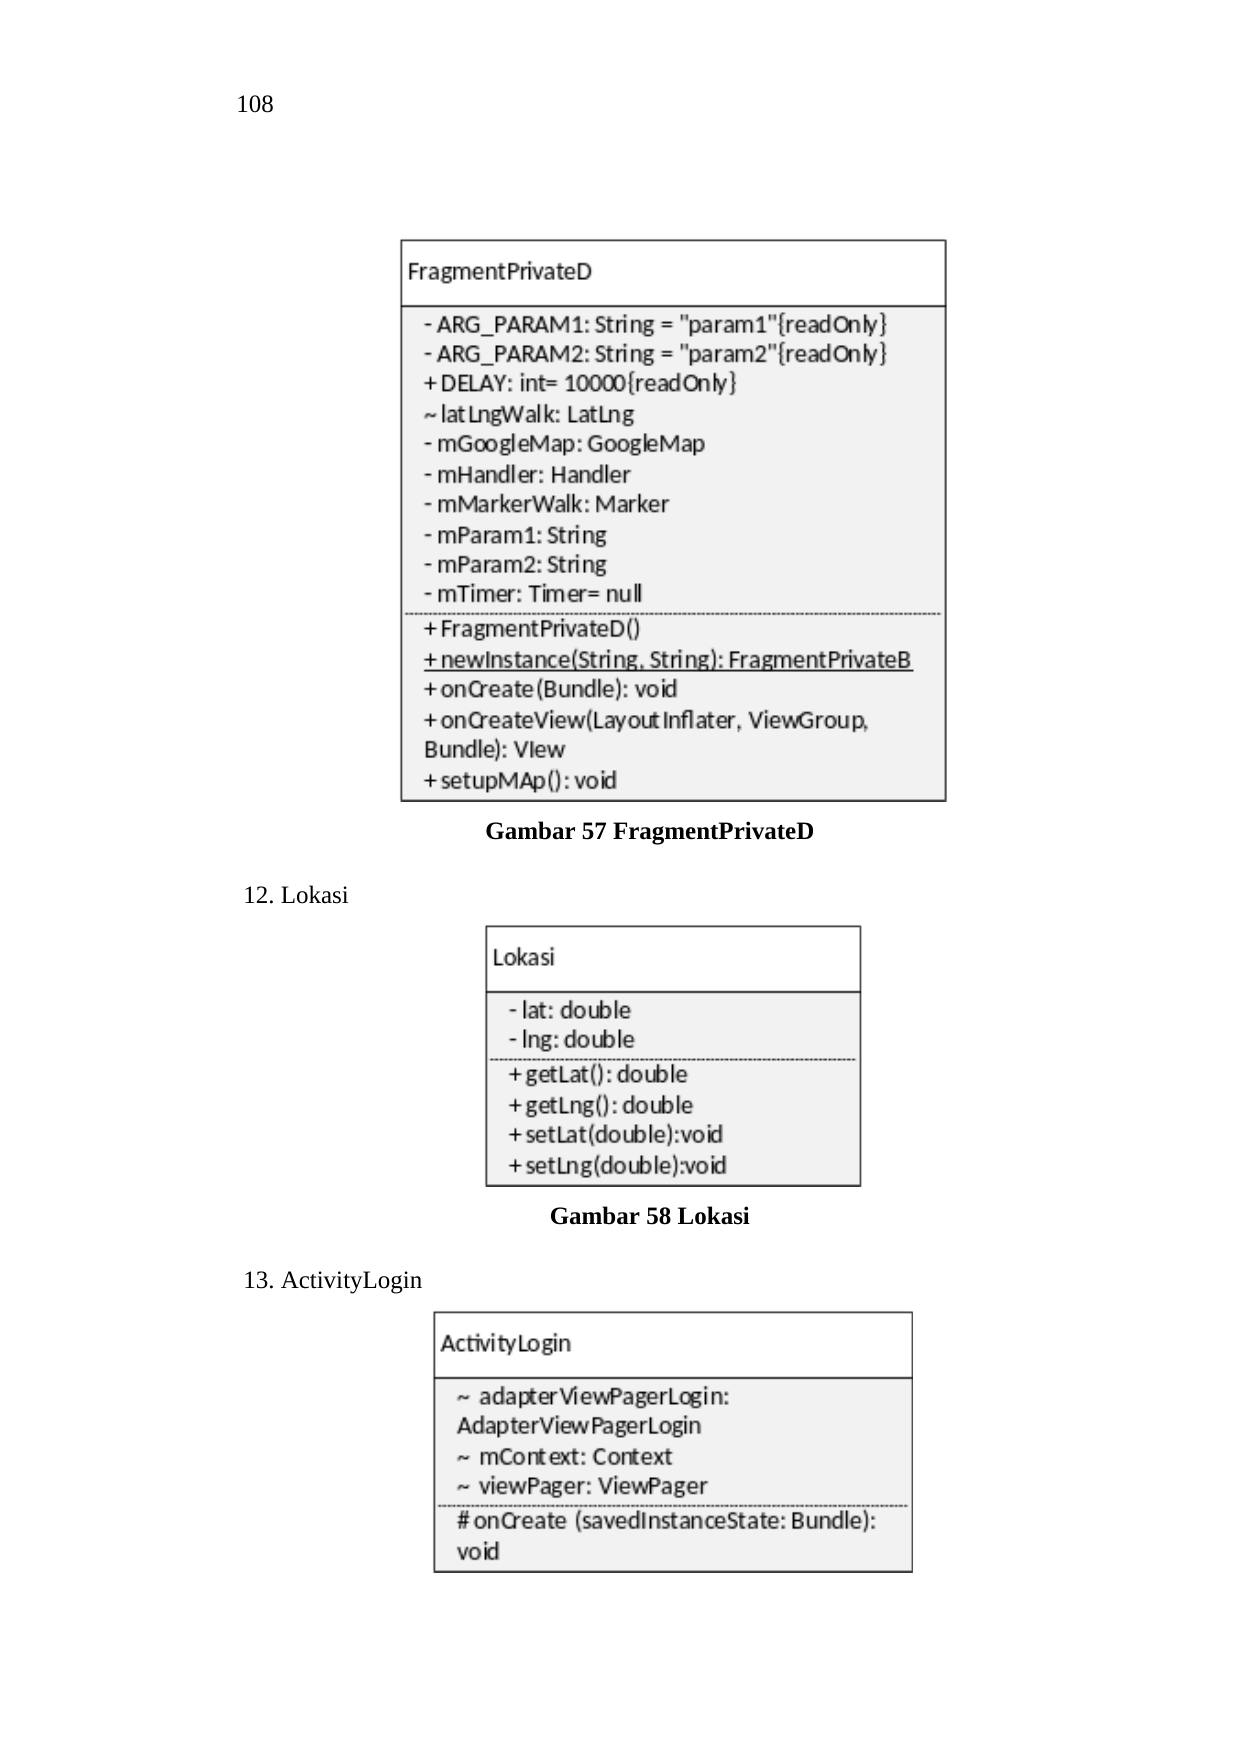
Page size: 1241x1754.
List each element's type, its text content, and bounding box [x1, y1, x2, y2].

list ActivityLogin [243, 1265, 1063, 1294]
list Lokasi [243, 880, 1063, 908]
